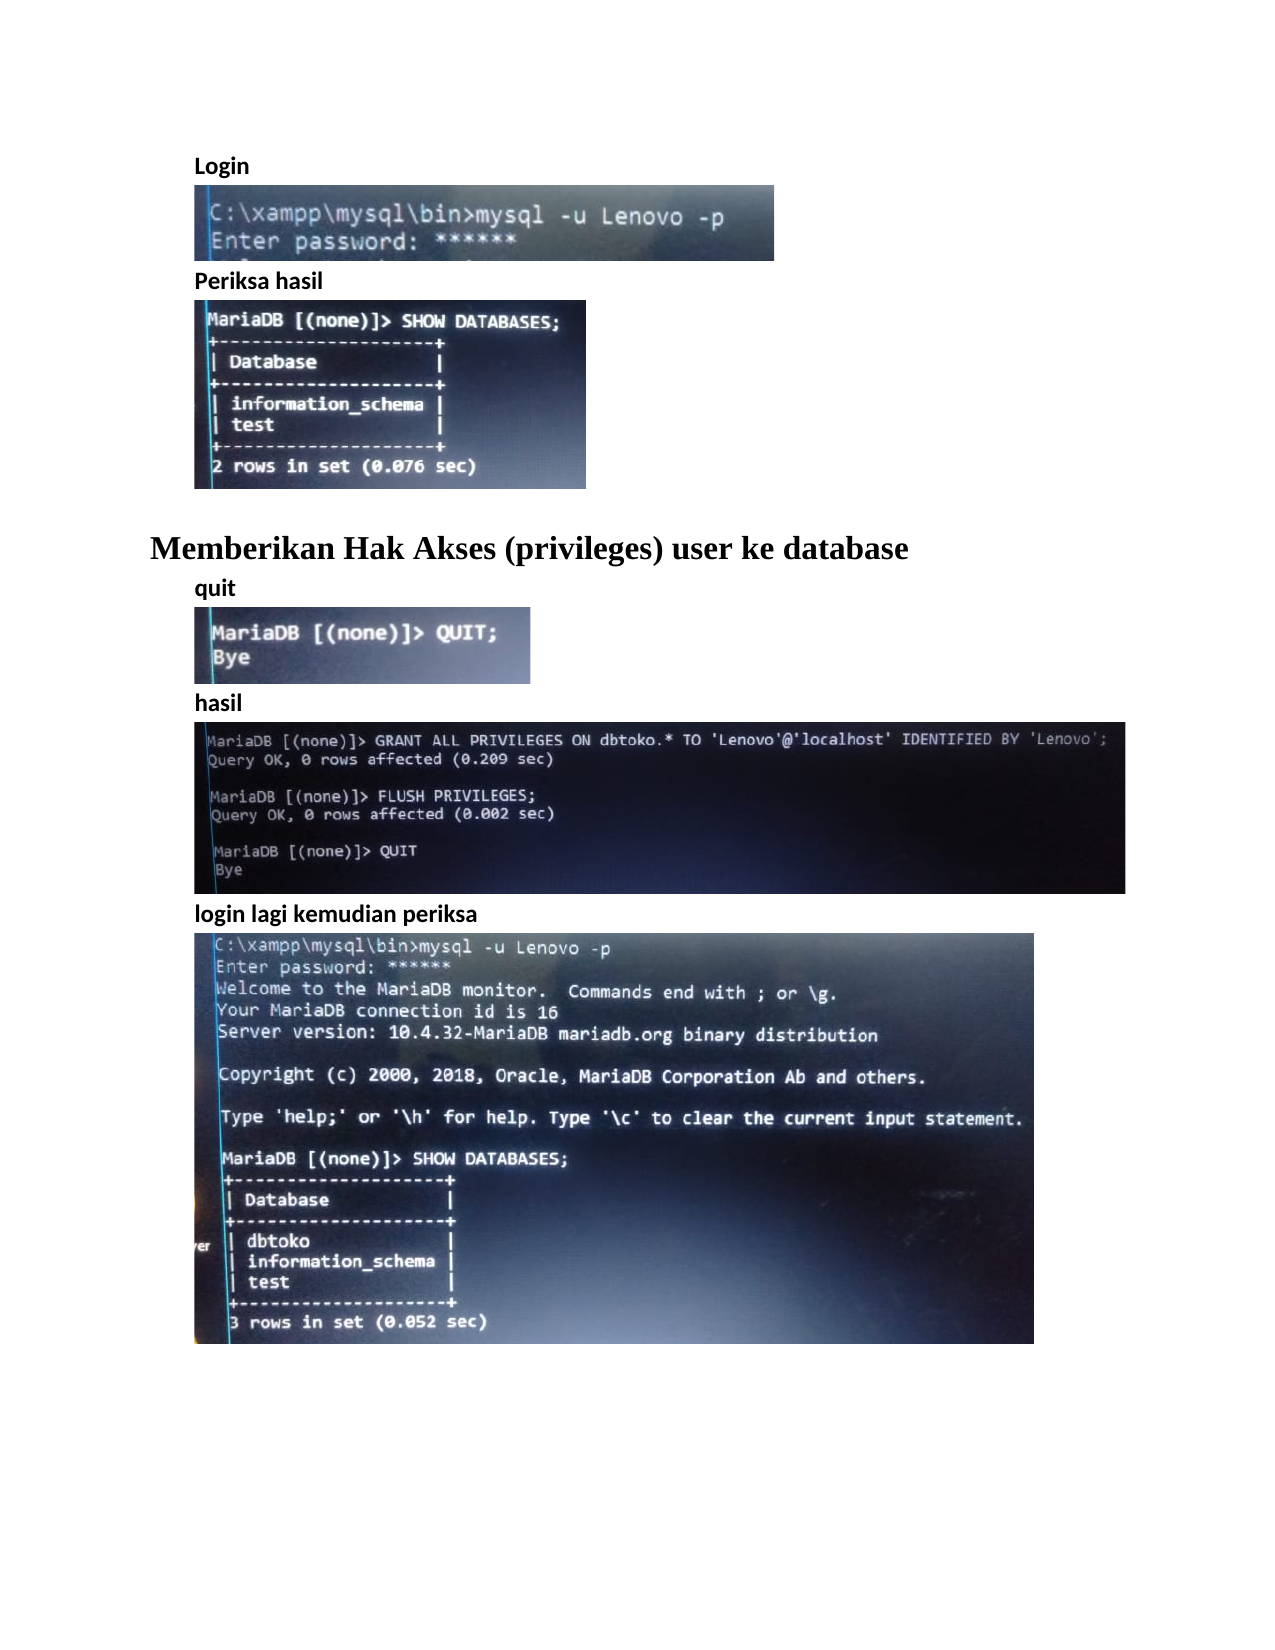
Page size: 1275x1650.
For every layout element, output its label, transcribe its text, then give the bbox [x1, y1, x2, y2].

list Memberikan Hak Akses (privileges) user ke database [150, 528, 1125, 567]
picture [194, 185, 775, 261]
picture [194, 300, 586, 489]
list quit [194, 572, 1125, 603]
picture [194, 607, 531, 684]
list Periksa hasil [194, 265, 1125, 296]
list Login [194, 150, 1125, 181]
picture [194, 933, 1034, 1344]
list login lagi kemudian periksa [194, 898, 1125, 928]
list hasil [194, 687, 1125, 718]
picture [194, 722, 1126, 894]
